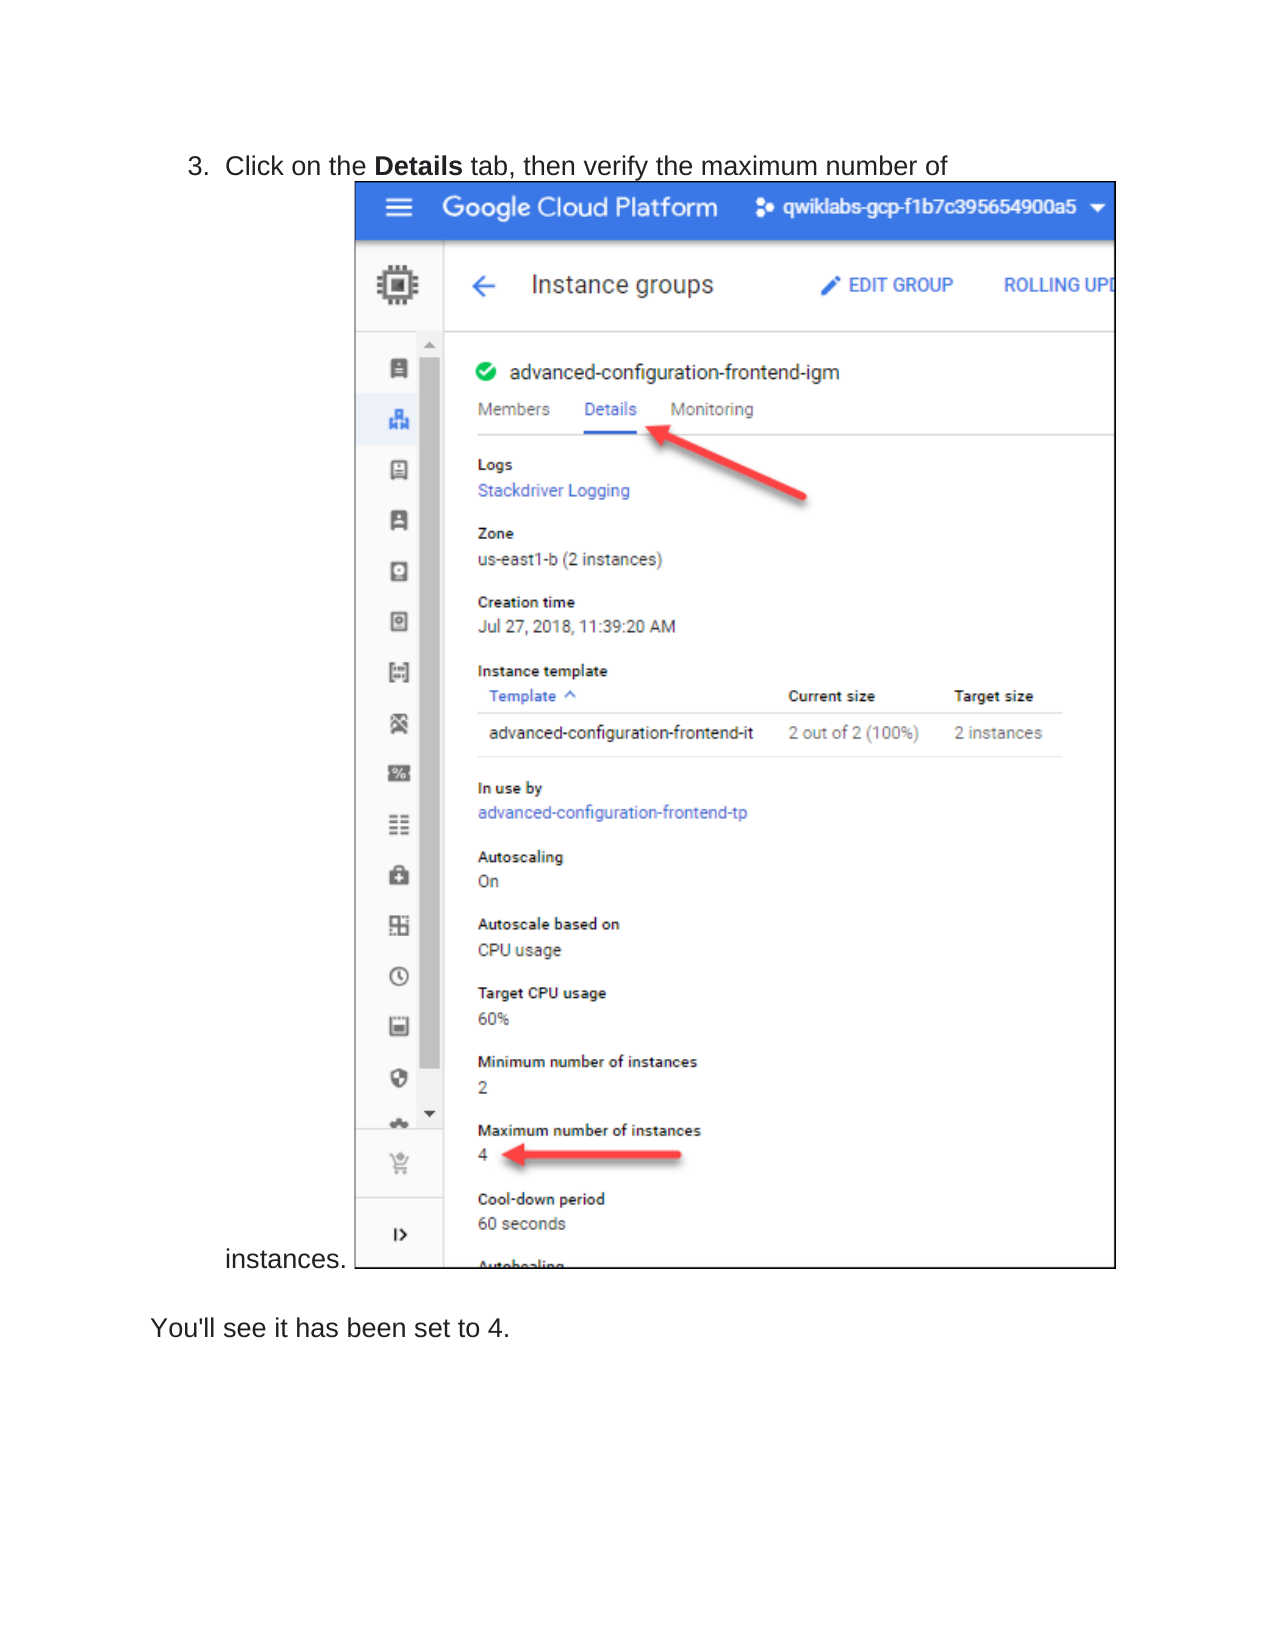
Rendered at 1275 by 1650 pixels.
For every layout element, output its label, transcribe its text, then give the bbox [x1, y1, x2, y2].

text You'll see it has been set to 4. [150, 1312, 1125, 1343]
picture [354, 181, 1116, 1269]
